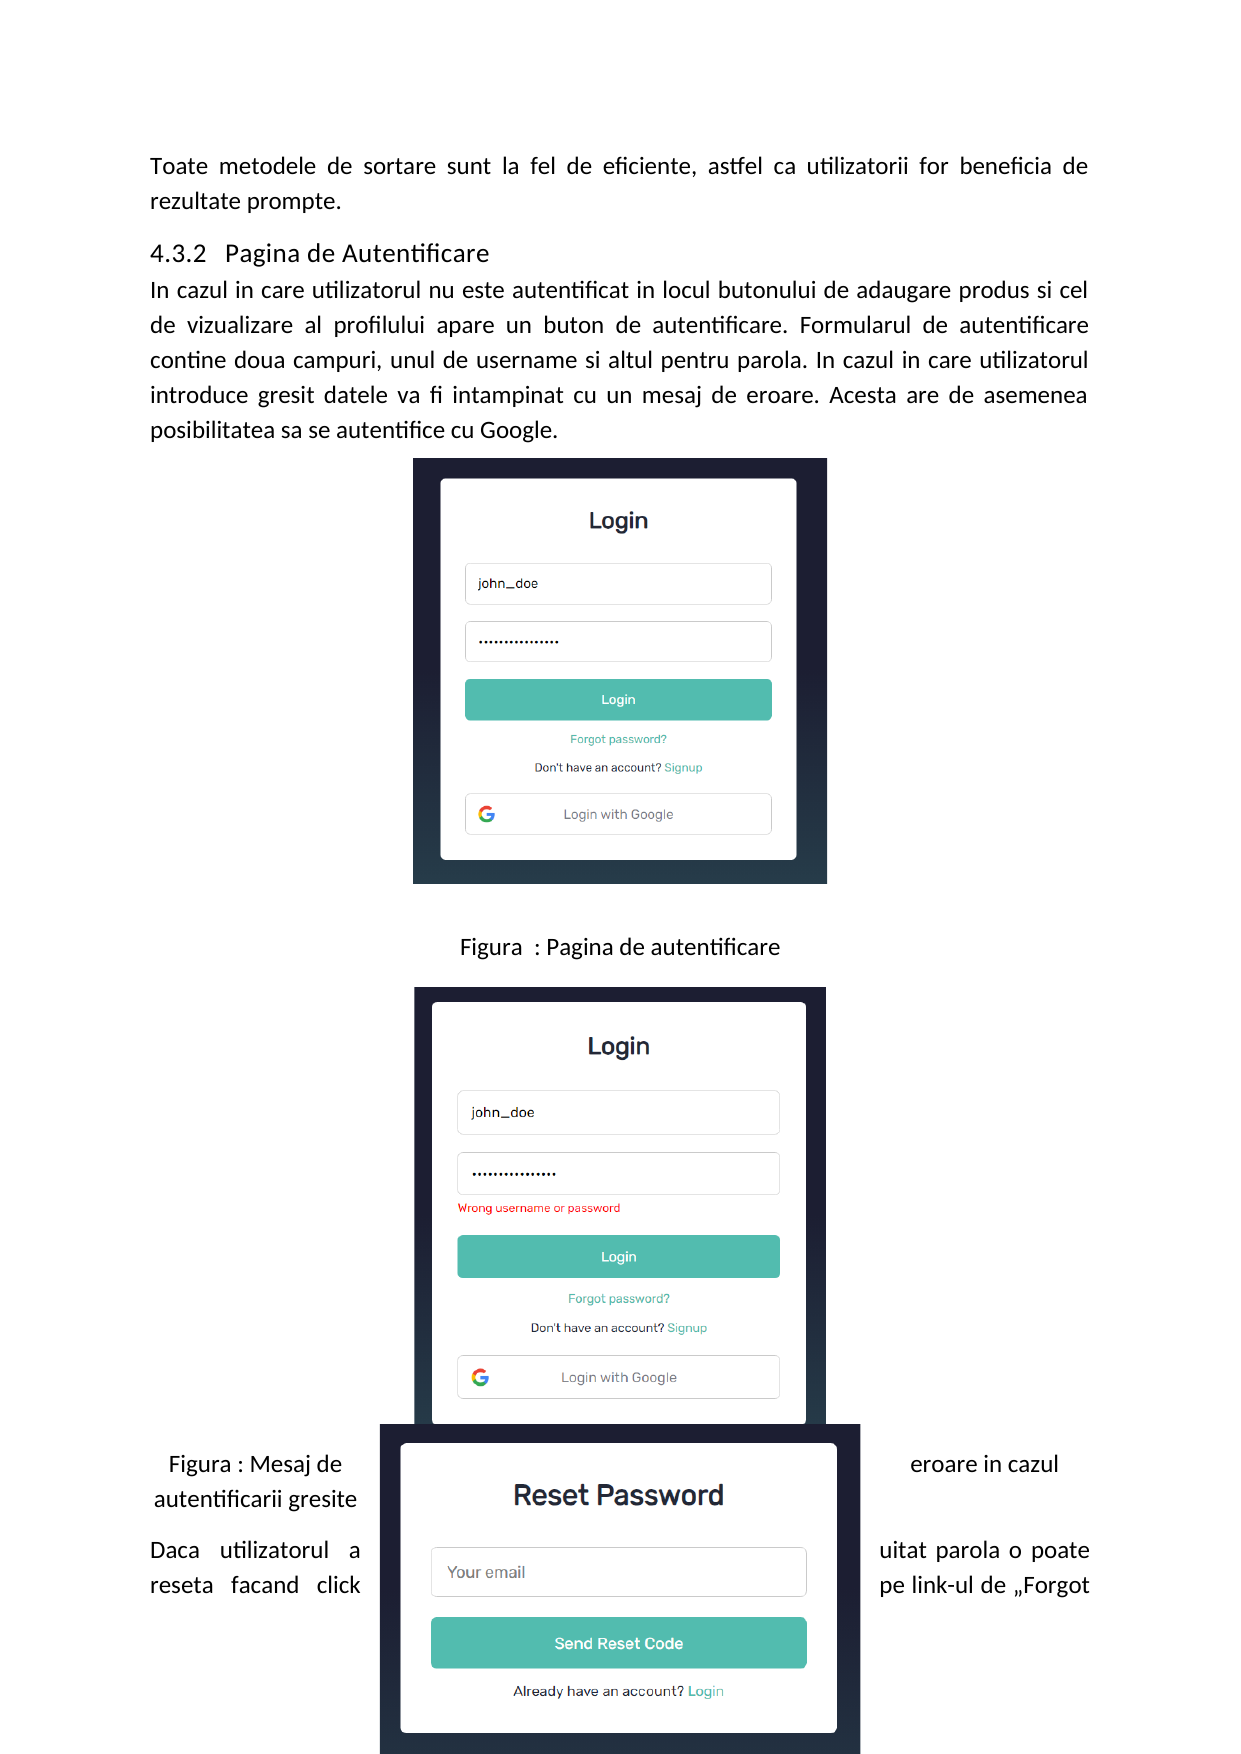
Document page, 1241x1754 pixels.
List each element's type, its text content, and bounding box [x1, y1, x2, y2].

picture [379, 987, 861, 1754]
text Toate metodele de sortare sunt la fel de eficiente, astfel ca utilizatorii for beneficia de rezultate prompte. [150, 150, 1090, 216]
text Figura : Mesaj de eroare in cazul autentificarii gresite [150, 1448, 379, 1513]
picture [413, 458, 828, 884]
text Figura : Pagina de autentificare [150, 931, 1090, 962]
text In cazul in care utilizatorul nu este autentificat in locul butonului de adaugare produs si cel de vizualizare al profilului apare un buton de autentificare. Formularul de autentificare contine doua campuri, unul de username si altul pentru parola. In cazul in care utilizatorul introduce gresit datele va fi intampinat cu un mesaj de eroare. Acesta are de asemenea posibilitatea sa se autentifice cu Google. [150, 274, 1090, 445]
subtitle Pagina de Autentificare [150, 237, 1090, 270]
text Figura : Mesaj de eroare in cazul autentificarii gresite [861, 1448, 1090, 1513]
